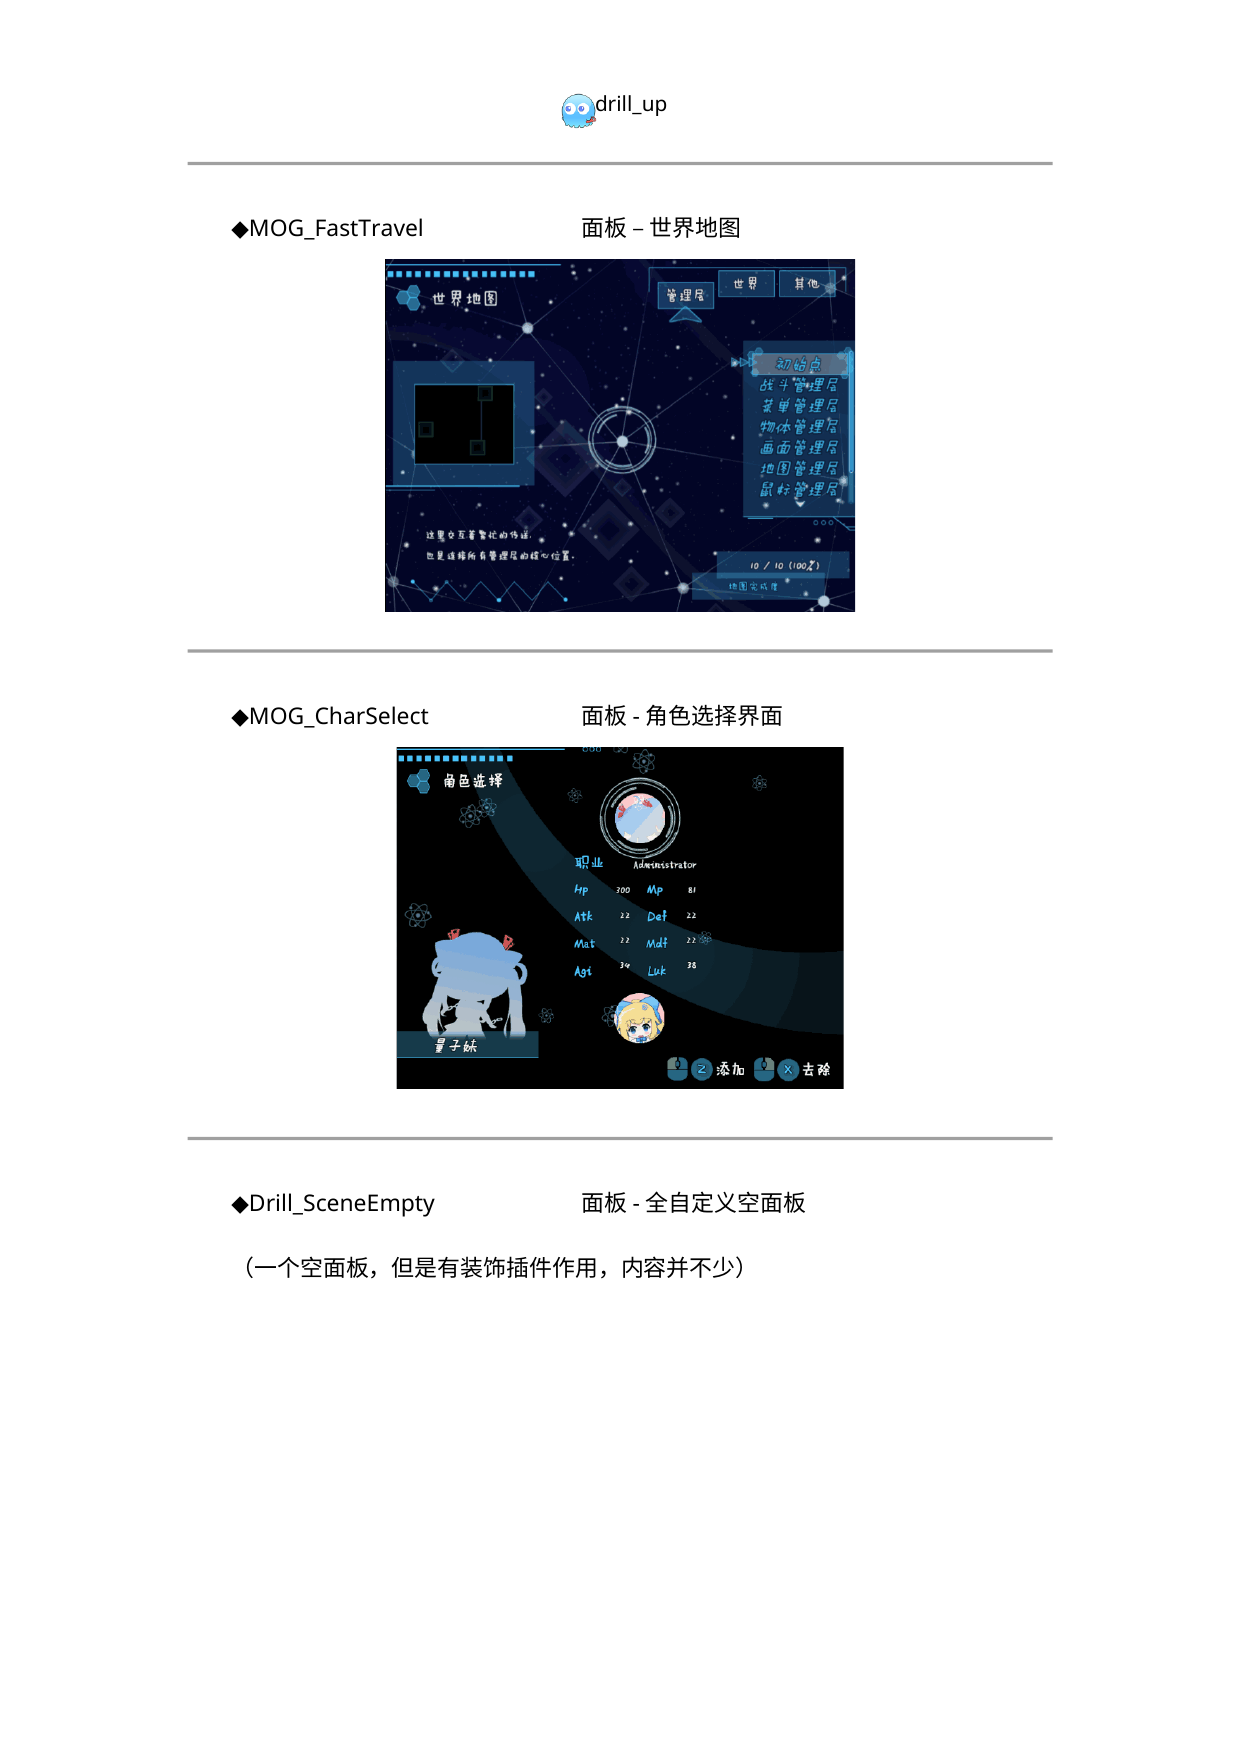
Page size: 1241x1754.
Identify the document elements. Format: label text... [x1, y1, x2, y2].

text ◆MOG_FastTravel 面板 – 世界地图 [187, 194, 1053, 259]
text ◆Drill_SceneEmpty 面板 - 全自定义空面板 [187, 1169, 1053, 1234]
picture [396, 747, 844, 1089]
picture [385, 259, 855, 612]
picture [556, 88, 597, 130]
text ◆MOG_CharSelect 面板 - 角色选择界面 [187, 682, 1053, 747]
text （一个空面板，但是有装饰插件作用，内容并不少） [187, 1234, 1053, 1299]
